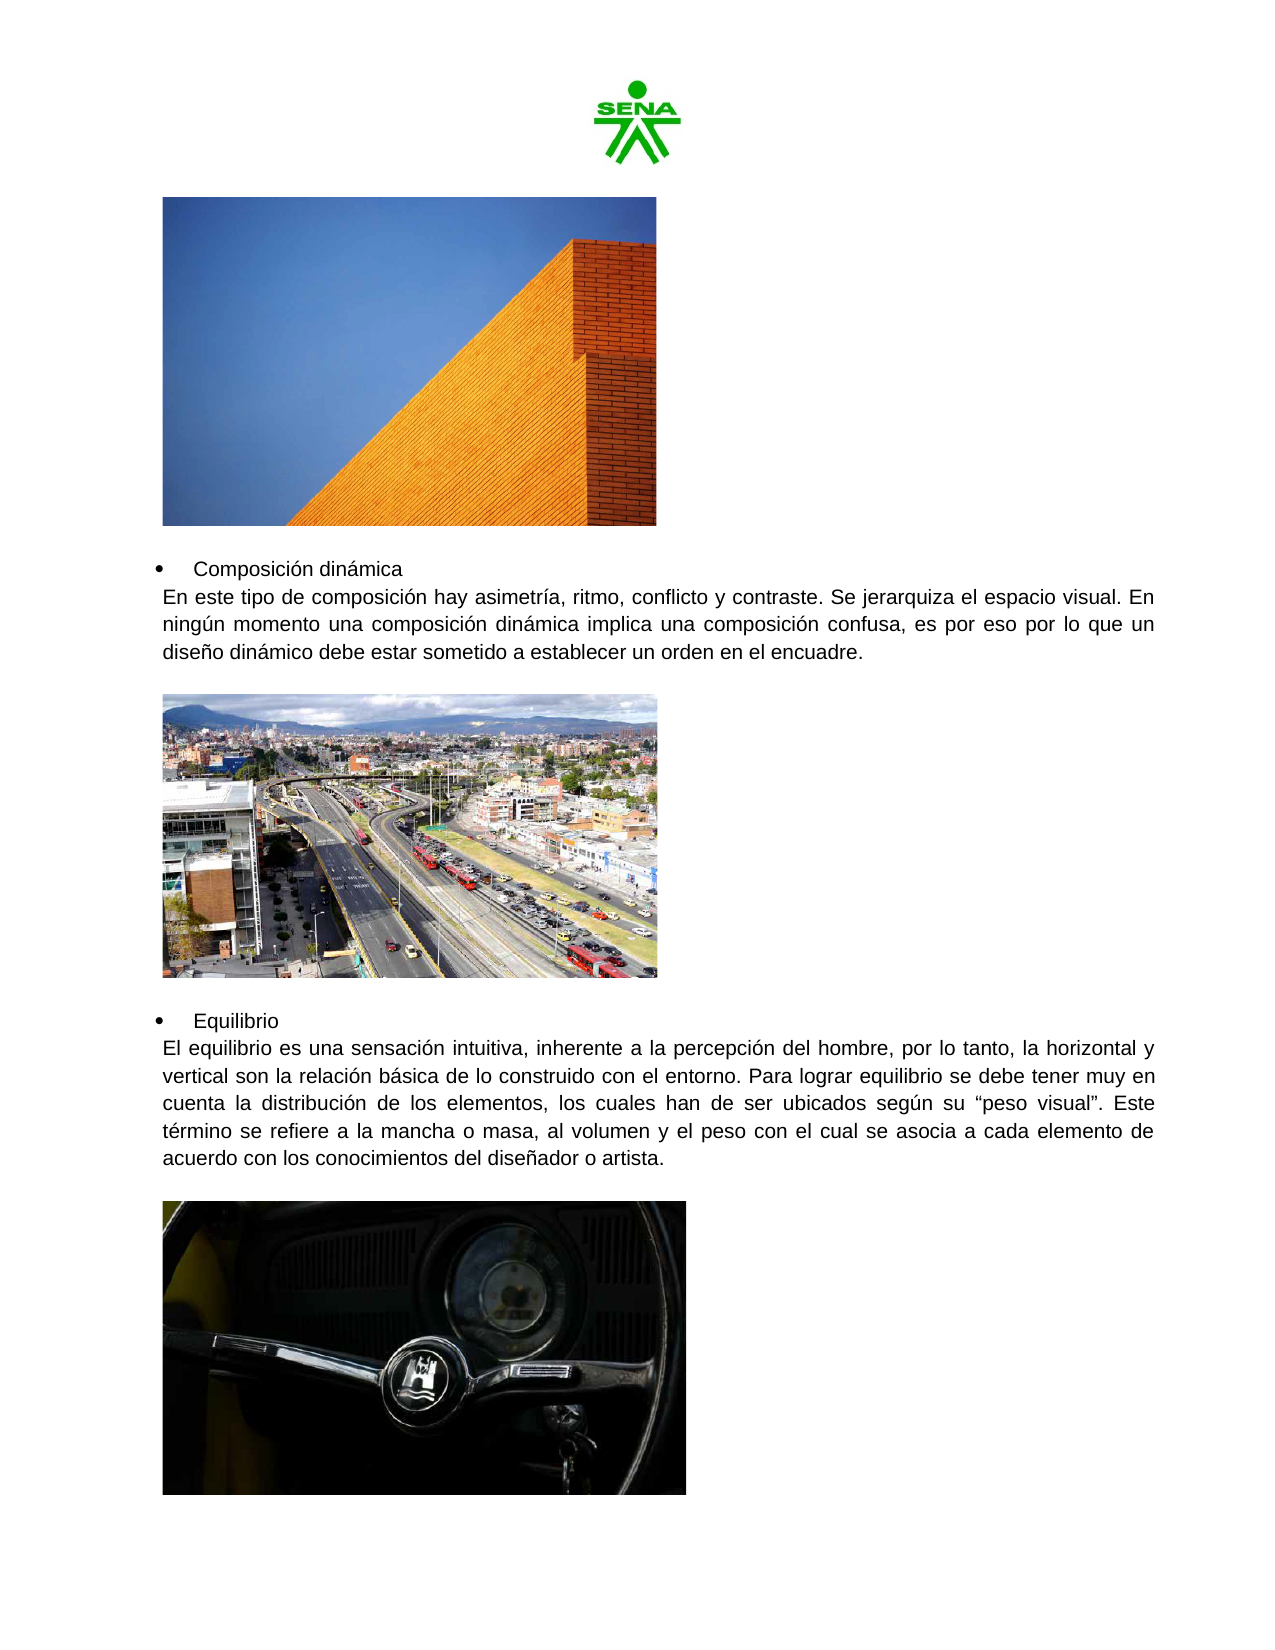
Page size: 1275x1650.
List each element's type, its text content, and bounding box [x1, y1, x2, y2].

list Equilibrio [156, 1008, 1157, 1032]
text En este tipo de composición hay asimetría, ritmo, conflicto y contraste. Se jerarquiza el espacio visual. En ningún momento una composición dinámica implica una composición confusa, es por eso por lo que un diseño dinámico debe estar sometido a establecer un orden en el encuadre. [162, 584, 1157, 663]
list Composición dinámica [156, 557, 1157, 581]
picture [588, 75, 687, 172]
text El equilibrio es una sensación intuitiva, inherente a la percepción del hombre, por lo tanto, la horizontal y vertical son la relación básica de lo construido con el entorno. Para lograr equilibrio se debe tener muy en cuenta la distribución de los elementos, los cuales han de ser ubicados según su “peso visual”. Este término se refiere a la mancha o masa, al volumen y el peso con el cual se asocia a cada elemento de acuerdo con los conocimientos del diseñador o artista. [162, 1036, 1157, 1170]
